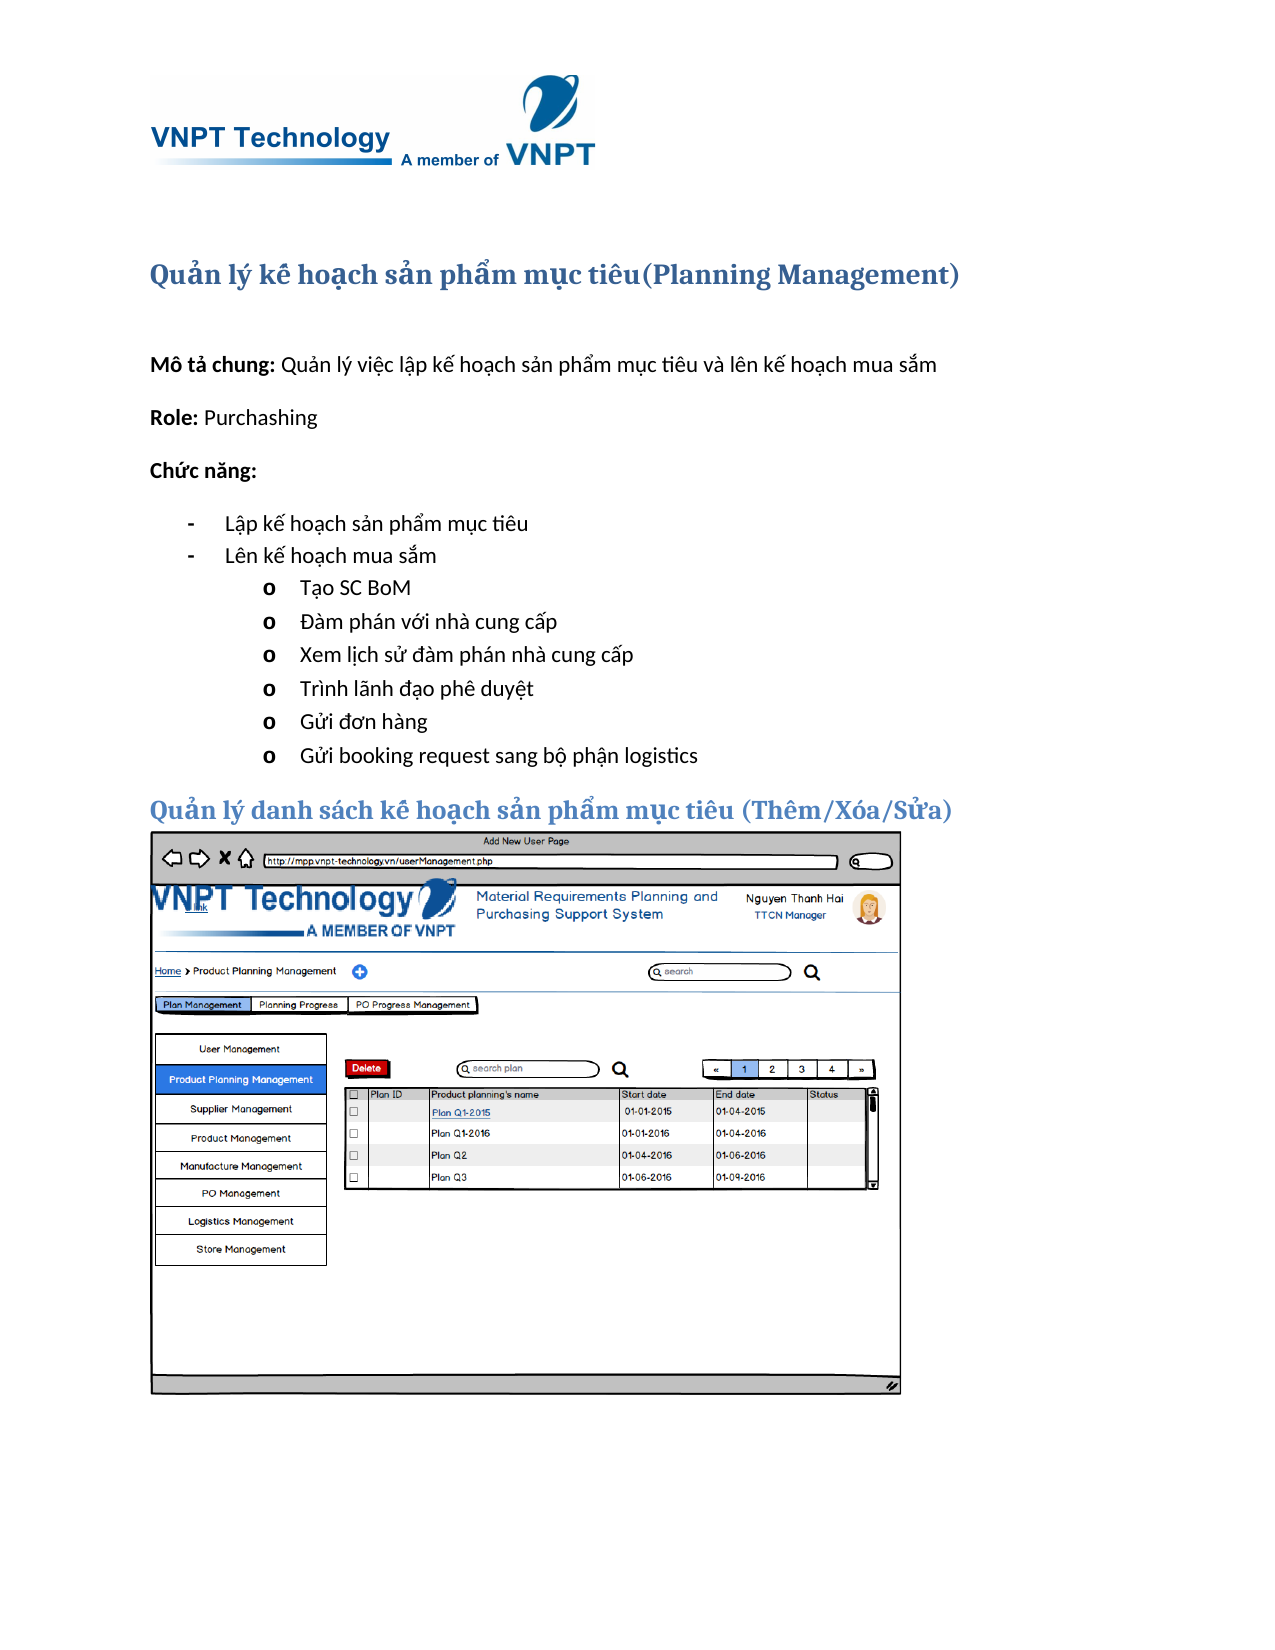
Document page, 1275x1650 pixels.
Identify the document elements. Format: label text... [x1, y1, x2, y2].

list Lập kế hoạch sản phẩm mục tiêu [187, 509, 1125, 537]
list Gửi booking request sang bộ phận logistics [262, 741, 1125, 770]
text Mô tả chung: Quản lý việc lập kế hoạch sản phẩm mục tiêu và lên kế hoạch mua sắm [150, 350, 1125, 378]
picture [150, 831, 902, 1395]
list Trình lãnh đạo phê duyệt [262, 674, 1125, 703]
list Xem lịch sử đàm phán nhà cung cấp [262, 640, 1125, 669]
list Tạo SC BoM [262, 573, 1125, 602]
text Role: Purchashing [150, 403, 1125, 431]
text Chức năng: [150, 456, 1125, 484]
picture [150, 75, 596, 170]
subtitle Quản lý kế hoạch sản phẩm mục tiêu(Planning Management) [150, 258, 1125, 292]
list Đàm phán với nhà cung cấp [262, 607, 1125, 636]
list Gửi đơn hàng [262, 707, 1125, 737]
subtitle Quản lý danh sách kế hoạch sản phẩm mục tiêu (Thêm/Xóa/Sửa) [150, 795, 1125, 827]
list Lên kế hoạch mua sắm [187, 541, 1125, 569]
